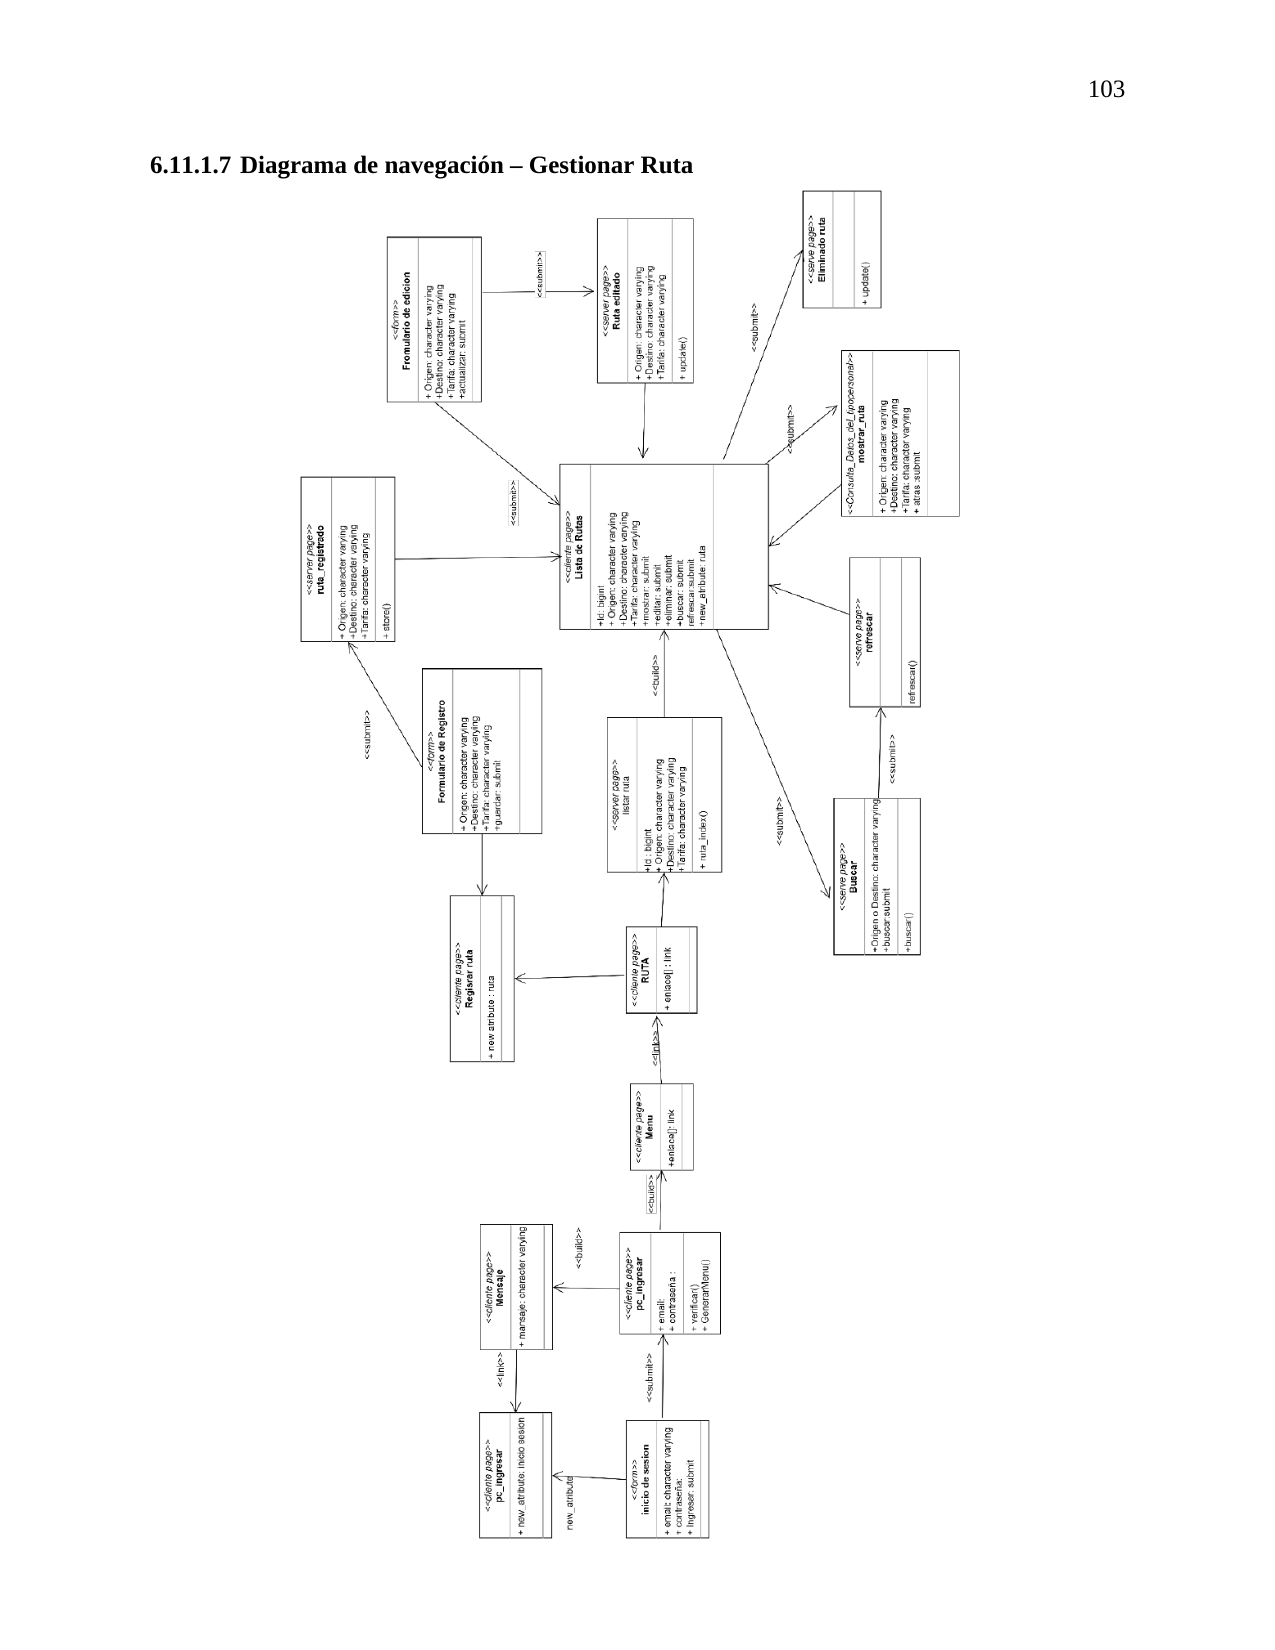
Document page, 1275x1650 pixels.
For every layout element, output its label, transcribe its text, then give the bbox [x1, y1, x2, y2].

picture [293, 184, 968, 1545]
subtitle Diagrama de navegación – Gestionar Ruta [150, 150, 1125, 179]
